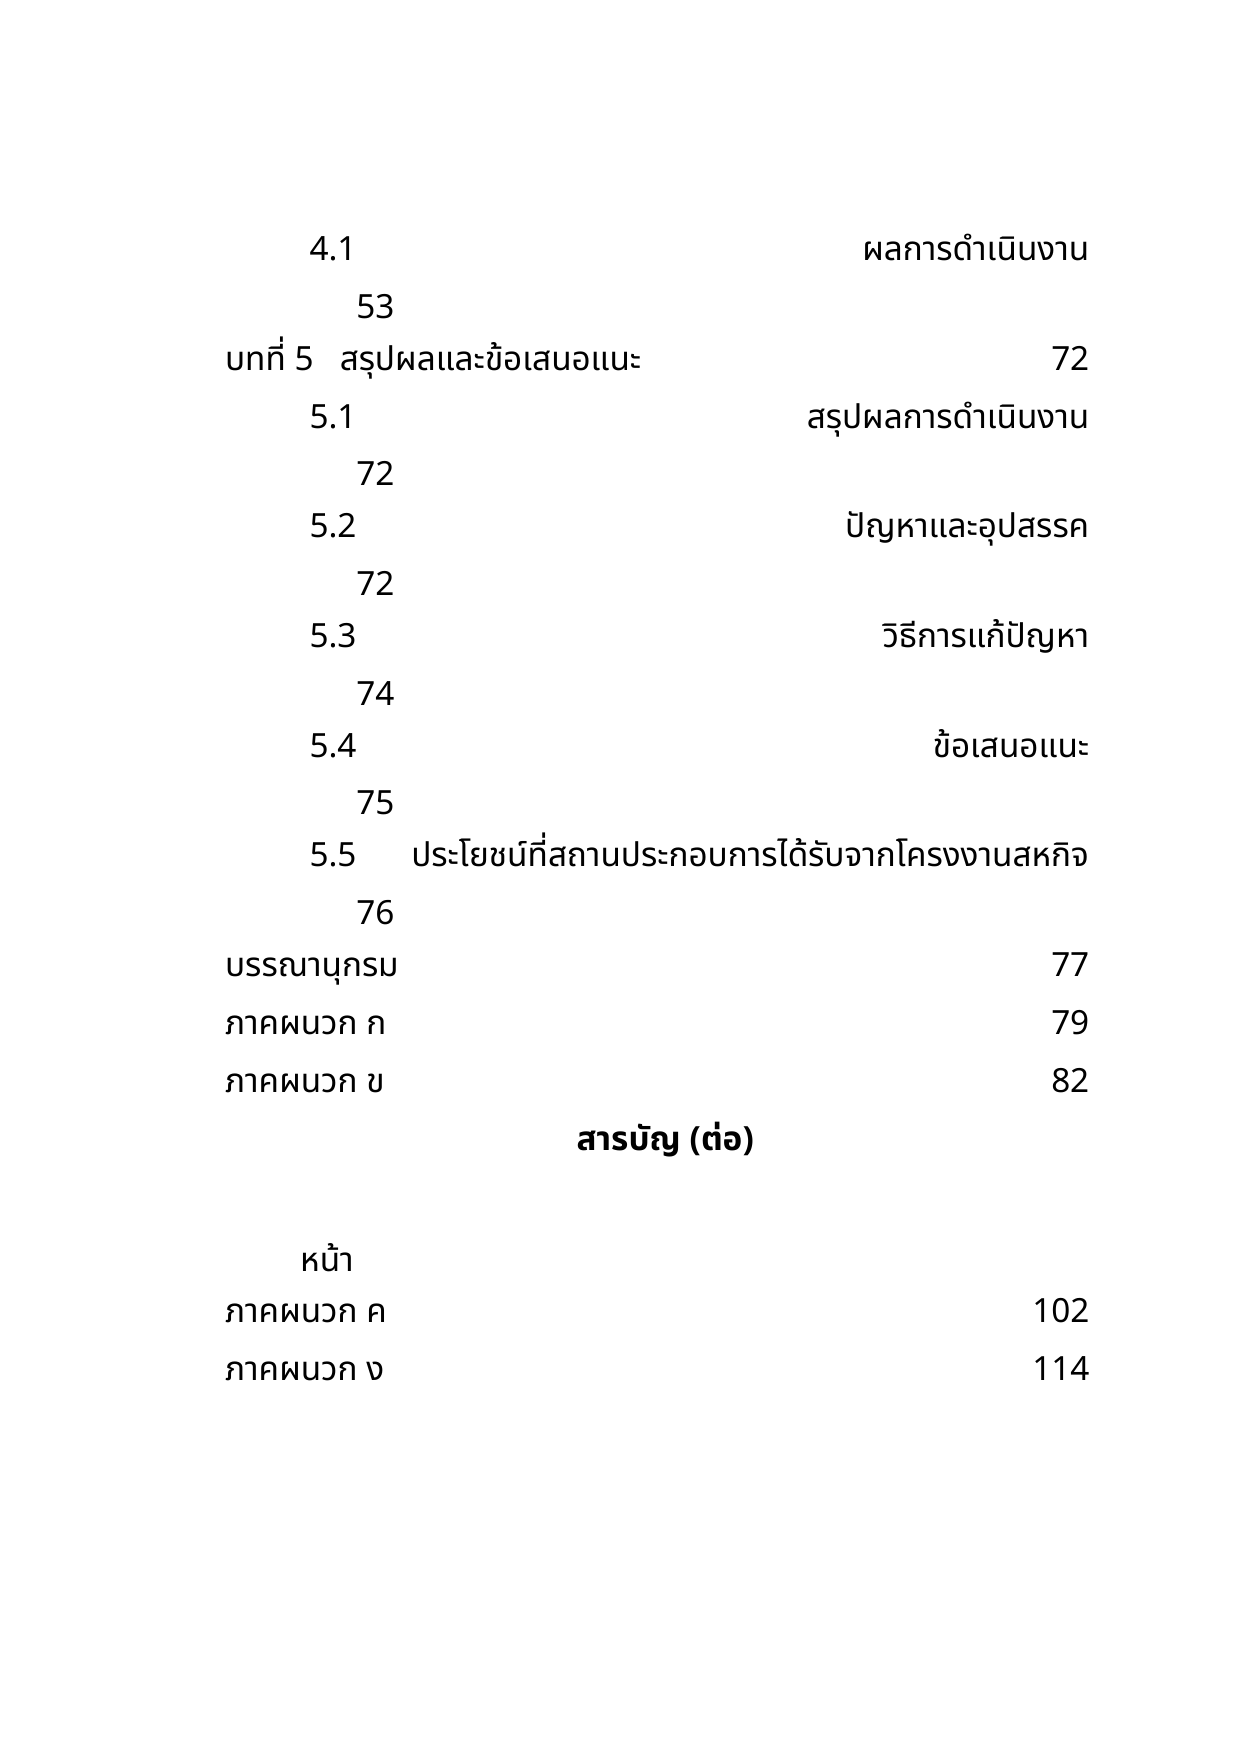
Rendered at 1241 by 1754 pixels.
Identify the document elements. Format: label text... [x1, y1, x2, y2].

text หน้า [225, 1210, 1090, 1287]
text 5.4 ข้อเสนอแนะ 75 [309, 721, 1090, 824]
text ภาคผนวก ก 79 [225, 999, 1090, 1049]
text 5.3 วิธีการแก้ปัญหา 74 [309, 612, 1090, 715]
text ภาคผนวก ค 102 [225, 1287, 1090, 1337]
text ภาคผนวก ง 114 [225, 1345, 1090, 1396]
text 5.5 ประโยชน์ที่สถานประกอบการได้รับจากโครงงานสหกิจ 76 [309, 831, 1090, 934]
subtitle สารบัญ (ต่อ) [240, 1115, 1090, 1166]
text 4.1 ผลการดำเนินงาน 53 [309, 225, 1090, 328]
text บรรณานุกรม 77 [225, 941, 1090, 991]
text ภาคผนวก ข 82 [225, 1057, 1090, 1107]
text 5.2 ปัญหาและอุปสรรค 72 [309, 502, 1090, 605]
text บทที่ 5 สรุปผลและข้อเสนอแนะ 72 [225, 334, 1090, 385]
text 5.1 สรุปผลการดำเนินงาน 72 [309, 393, 1090, 496]
